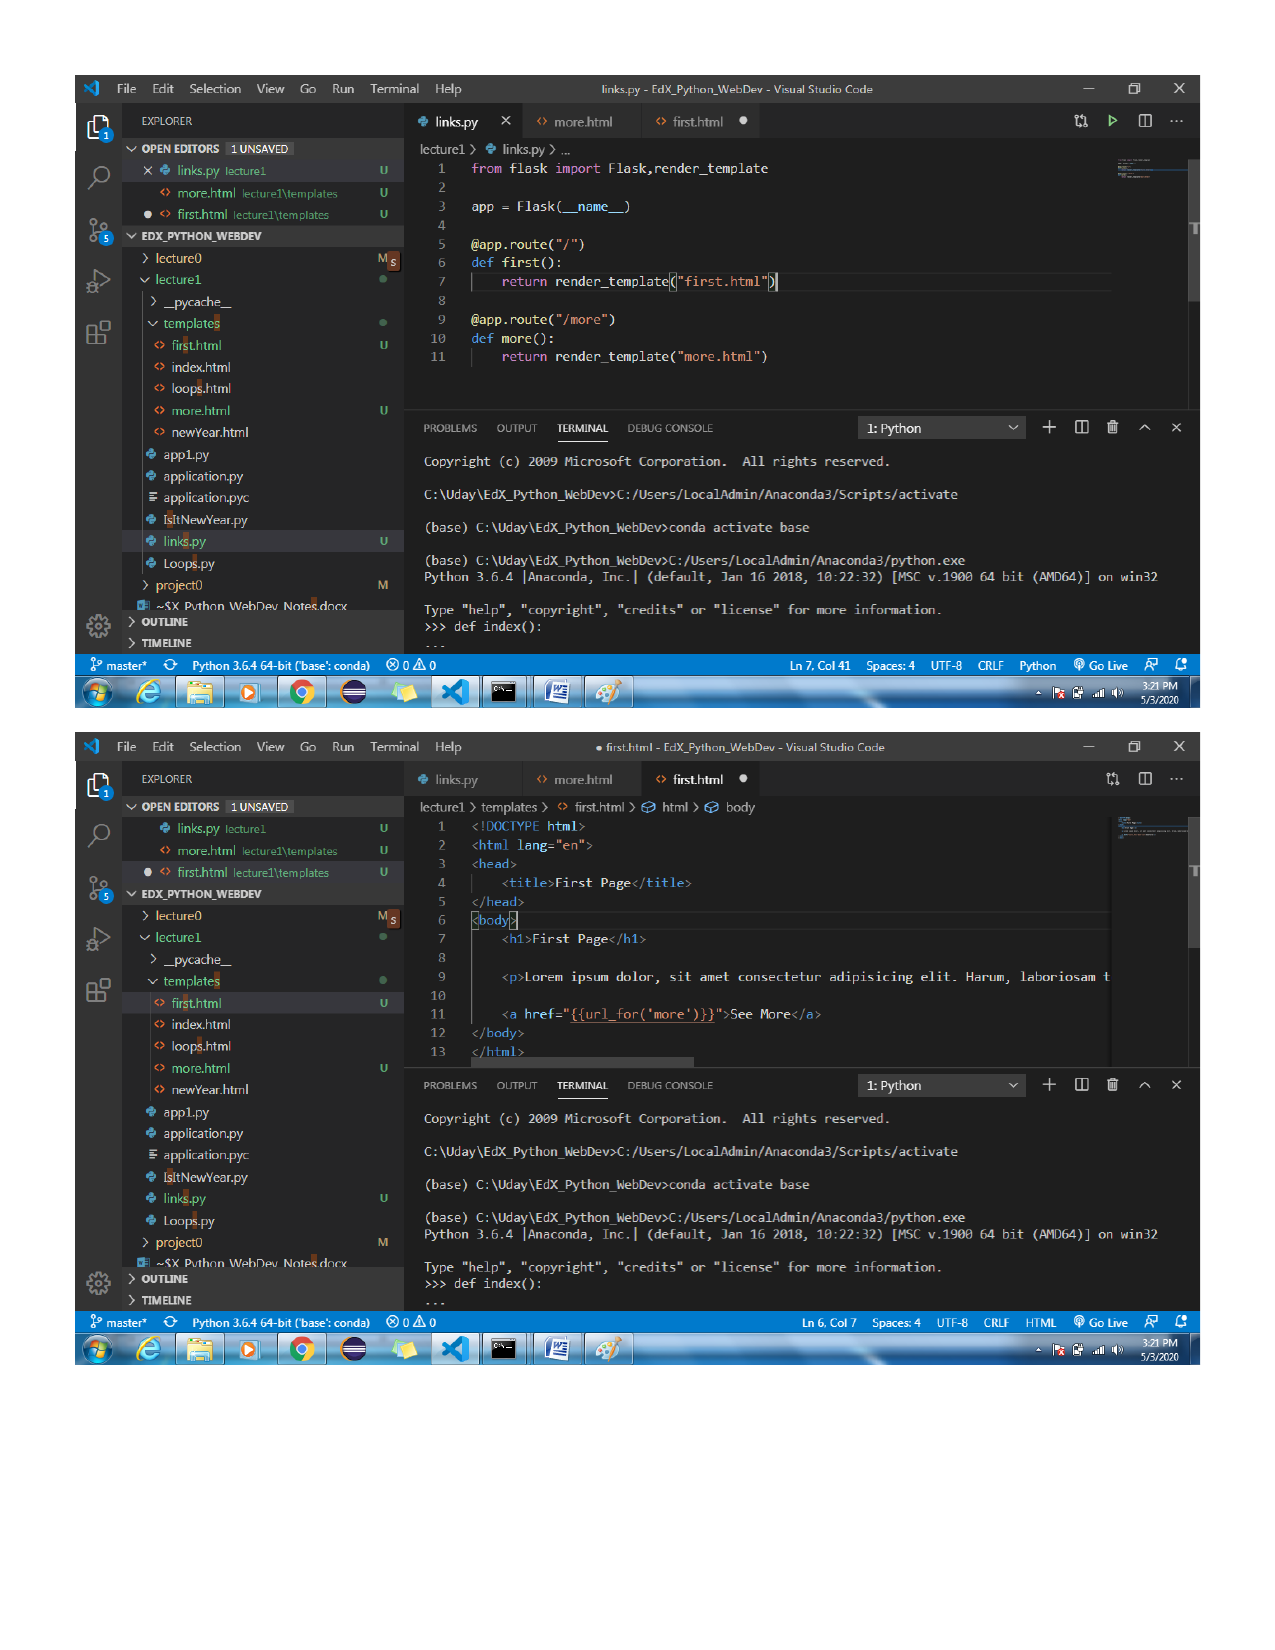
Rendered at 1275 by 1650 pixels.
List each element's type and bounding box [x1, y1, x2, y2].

picture [75, 732, 1200, 1365]
picture [75, 75, 1200, 708]
